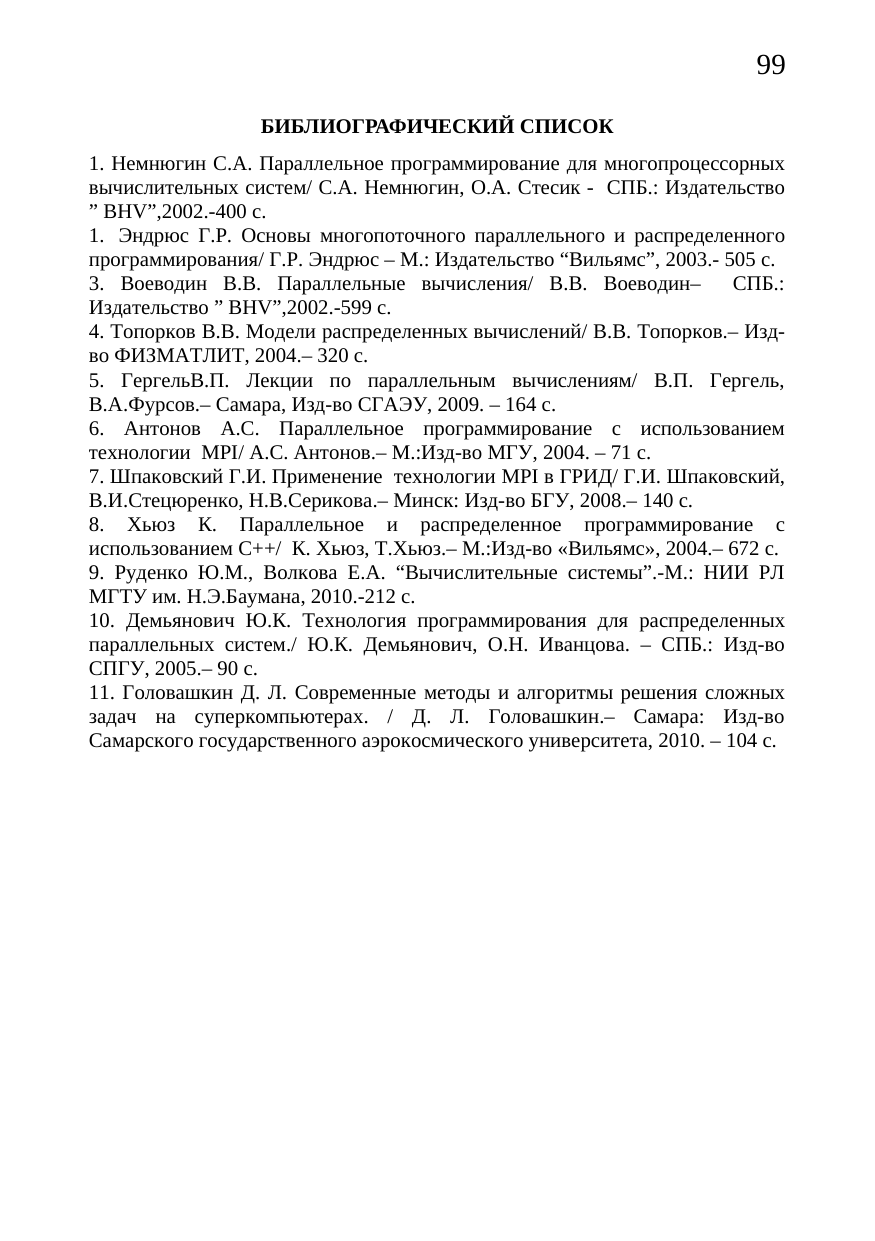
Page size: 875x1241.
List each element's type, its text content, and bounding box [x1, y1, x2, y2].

text 11. Головашкин Д. Л. Современные методы и алгоритмы решения сложных задач на суперкомпьютерах. / Д. Л. Головашкин.– Самара: Изд-во Самарского государственного аэрокосмического университета, 2010. – 104 с. [89, 680, 785, 752]
list 1. Немнюгин С.А. Параллельное программирование для многопроцессорных вычислительных систем/ С.А. Немнюгин, О.А. Стесик - СПБ.: Издательство ” BHV”,2002.-400 с. [89, 151, 785, 223]
subtitle БИБЛИОГРАФИЧЕСКИЙ СПИСОК [89, 114, 785, 138]
text 9. Руденко Ю.М., Волкова Е.А. “Вычислительные системы”.-М.: НИИ РЛ МГТУ им. Н.Э.Баумана, 2010.-212 с. [89, 560, 785, 608]
list 4. Топорков В.В. Модели распределенных вычислений/ В.В. Топорков.– Изд-во ФИЗМАТЛИТ, 2004.– 320 с. [89, 319, 785, 367]
text 10. Демьянович Ю.К. Технология программирования для распределенных параллельных систем./ Ю.К. Демьянович, О.Н. Иванцова. – СПБ.: Изд-во CПГУ, 2005.– 90 с. [89, 608, 785, 680]
list 5. ГергельВ.П. Лекции по параллельным вычислениям/ В.П. Гергель, В.А.Фурсов.– Самара, Изд-во СГАЭУ, 2009. – 164 с. [89, 367, 785, 416]
list 3. Воеводин В.В. Параллельные вычисления/ В.В. Воеводин– СПБ.: Издательство ” BHV”,2002.-599 с. [89, 271, 785, 319]
list 6. Антонов А.С. Параллельное программирование с использованием технологии MPI/ А.С. Антонов.– М.:Изд-во МГУ, 2004. – 71 с. [89, 416, 785, 464]
list 7. Шпаковский Г.И. Применение технологии MPI в ГРИД/ Г.И. Шпаковский, В.И.Стецюренко, Н.В.Серикова.– Минск: Изд-во БГУ, 2008.– 140 с. [89, 464, 785, 512]
list 8. Хьюз К. Параллельное и распределенное программирование с использованием С++/ К. Хьюз, Т.Хьюз.– М.:Изд-во «Вильямс», 2004.– 672 с. [89, 512, 785, 560]
list Эндрюс Г.Р. Основы многопоточного параллельного и распределенного программирования/ Г.Р. Эндрюс – М.: Издательство “Вильямс”, 2003.- 505 с. [89, 223, 785, 271]
